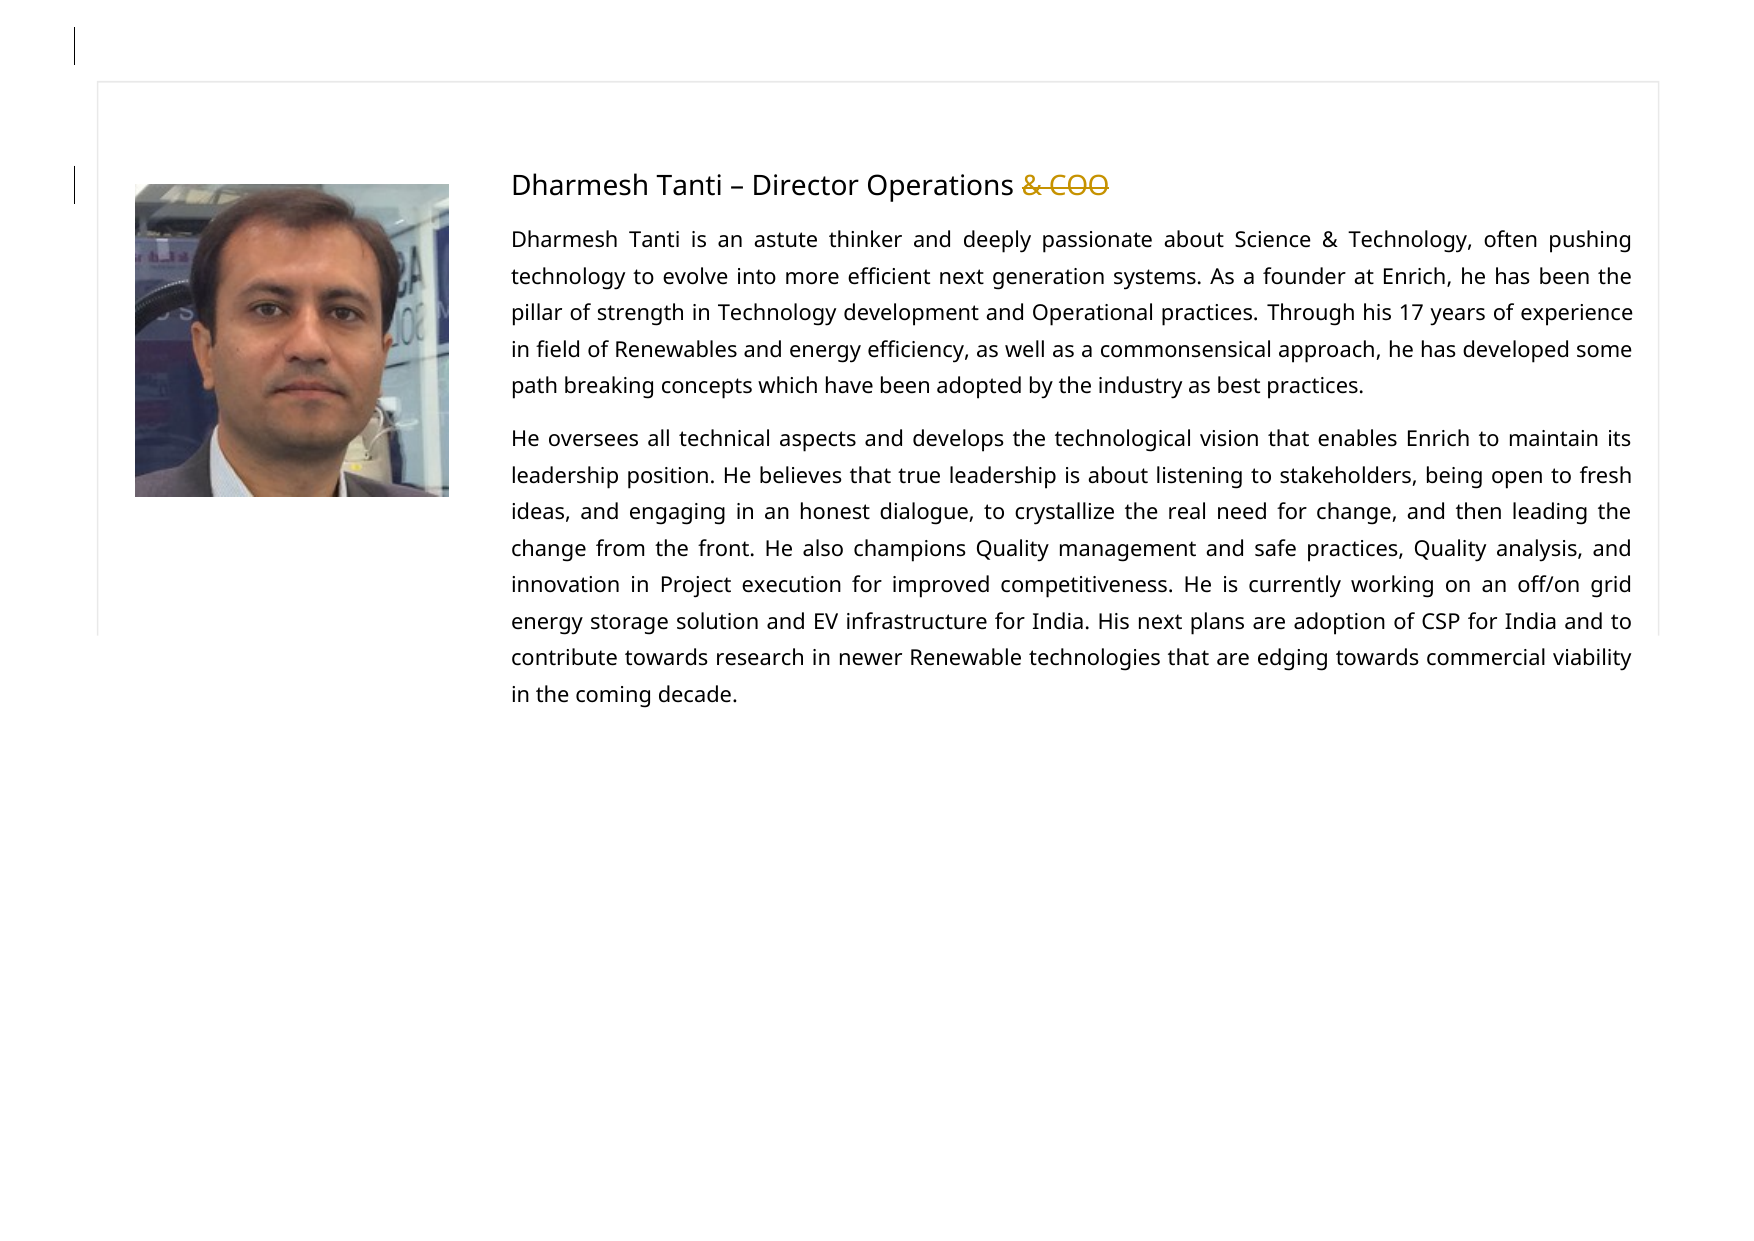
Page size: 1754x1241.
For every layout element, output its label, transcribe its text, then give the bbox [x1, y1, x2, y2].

picture [135, 184, 449, 497]
text He oversees all technical aspects and develops the technological vision that enables Enrich to maintain its leadership position. He believes that true leadership is about listening to stakeholders, being open to fresh ideas, and engaging in an honest dialogue, to crystallize the real need for change, and then leading the change from the front. He also champions Quality management and safe practices, Quality analysis, and innovation in Project execution for improved competitiveness. He is currently working on an off/on grid energy storage solution and EV infrastructure for India. His next plans are adoption of CSP for India and to contribute towards research in newer Renewable technologies that are edging towards commercial viability in the coming decade. [511, 423, 1634, 709]
text Dharmesh Tanti is an astute thinker and deeply passionate about Science & Technology, often pushing technology to evolve into more efficient next generation systems. As a founder at Enrich, he has been the pillar of strength in Technology development and Operational practices. Through his 17 years of experience in field of Renewables and energy efficiency, as well as a commonsensical approach, he has developed some path breaking concepts which have been adopted by the industry as best practices. [511, 224, 1634, 400]
subtitle Dharmesh Tanti – Director Operations [511, 166, 1710, 204]
